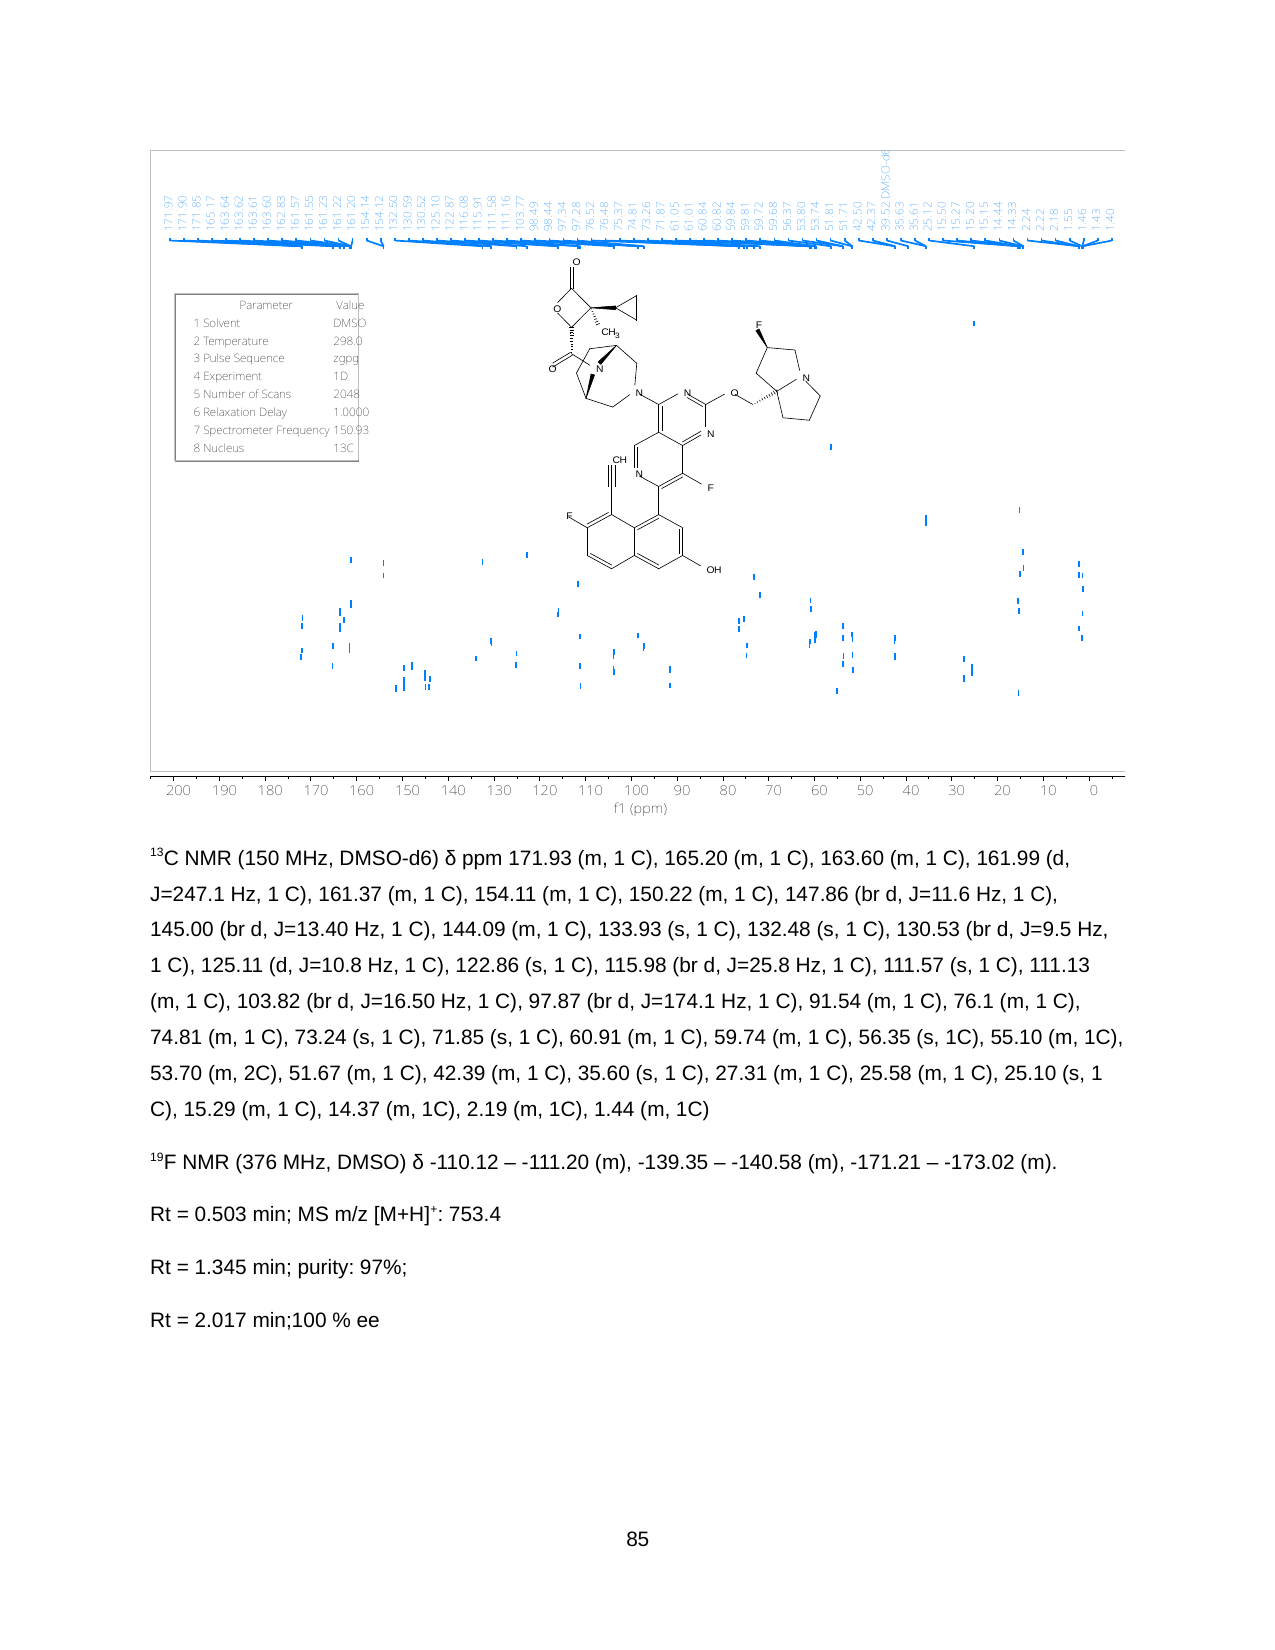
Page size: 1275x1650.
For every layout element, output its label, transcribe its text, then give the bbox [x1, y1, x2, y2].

text Rt = 1.345 min; purity: 97%; [150, 1255, 1125, 1279]
text Rt = 2.017 min;100 % ee [150, 1307, 1125, 1331]
text 13C NMR (150 MHz, DMSO-d6) δ ppm 171.93 (m, 1 C), 165.20 (m, 1 C), 163.60 (m, 1 C), 161.99 (d, J=247.1 Hz, 1 C), 161.37 (m, 1 C), 154.11 (m, 1 C), 150.22 (m, 1 C), 147.86 (br d, J=11.6 Hz, 1 C), 145.00 (br d, J=13.40 Hz, 1 C), 144.09 (m, 1 C), 133.93 (s, 1 C), 132.48 (s, 1 C), 130.53 (br d, J=9.5 Hz, 1 C), 125.11 (d, J=10.8 Hz, 1 C), 122.86 (s, 1 C), 115.98 (br d, J=25.8 Hz, 1 C), 111.57 (s, 1 C), 111.13 (m, 1 C), 103.82 (br d, J=16.50 Hz, 1 C), 97.87 (br d, J=174.1 Hz, 1 C), 91.54 (m, 1 C), 76.1 (m, 1 C), 74.81 (m, 1 C), 73.24 (s, 1 C), 71.85 (s, 1 C), 60.91 (m, 1 C), 59.74 (m, 1 C), 56.35 (s, 1C), 55.10 (m, 1C), 53.70 (m, 2C), 51.67 (m, 1 C), 42.39 (m, 1 C), 35.60 (s, 1 C), 27.31 (m, 1 C), 25.58 (m, 1 C), 25.10 (s, 1 C), 15.29 (m, 1 C), 14.37 (m, 1C), 2.19 (m, 1C), 1.44 (m, 1C) [150, 845, 1125, 1121]
text 19F NMR (376 MHz, DMSO) δ -110.12 – -111.20 (m), -139.35 – -140.58 (m), -171.21 – -173.02 (m). [150, 1149, 1125, 1173]
text Rt = 0.503 min; MS m/z [M+H]+: 753.4 [150, 1202, 1125, 1226]
